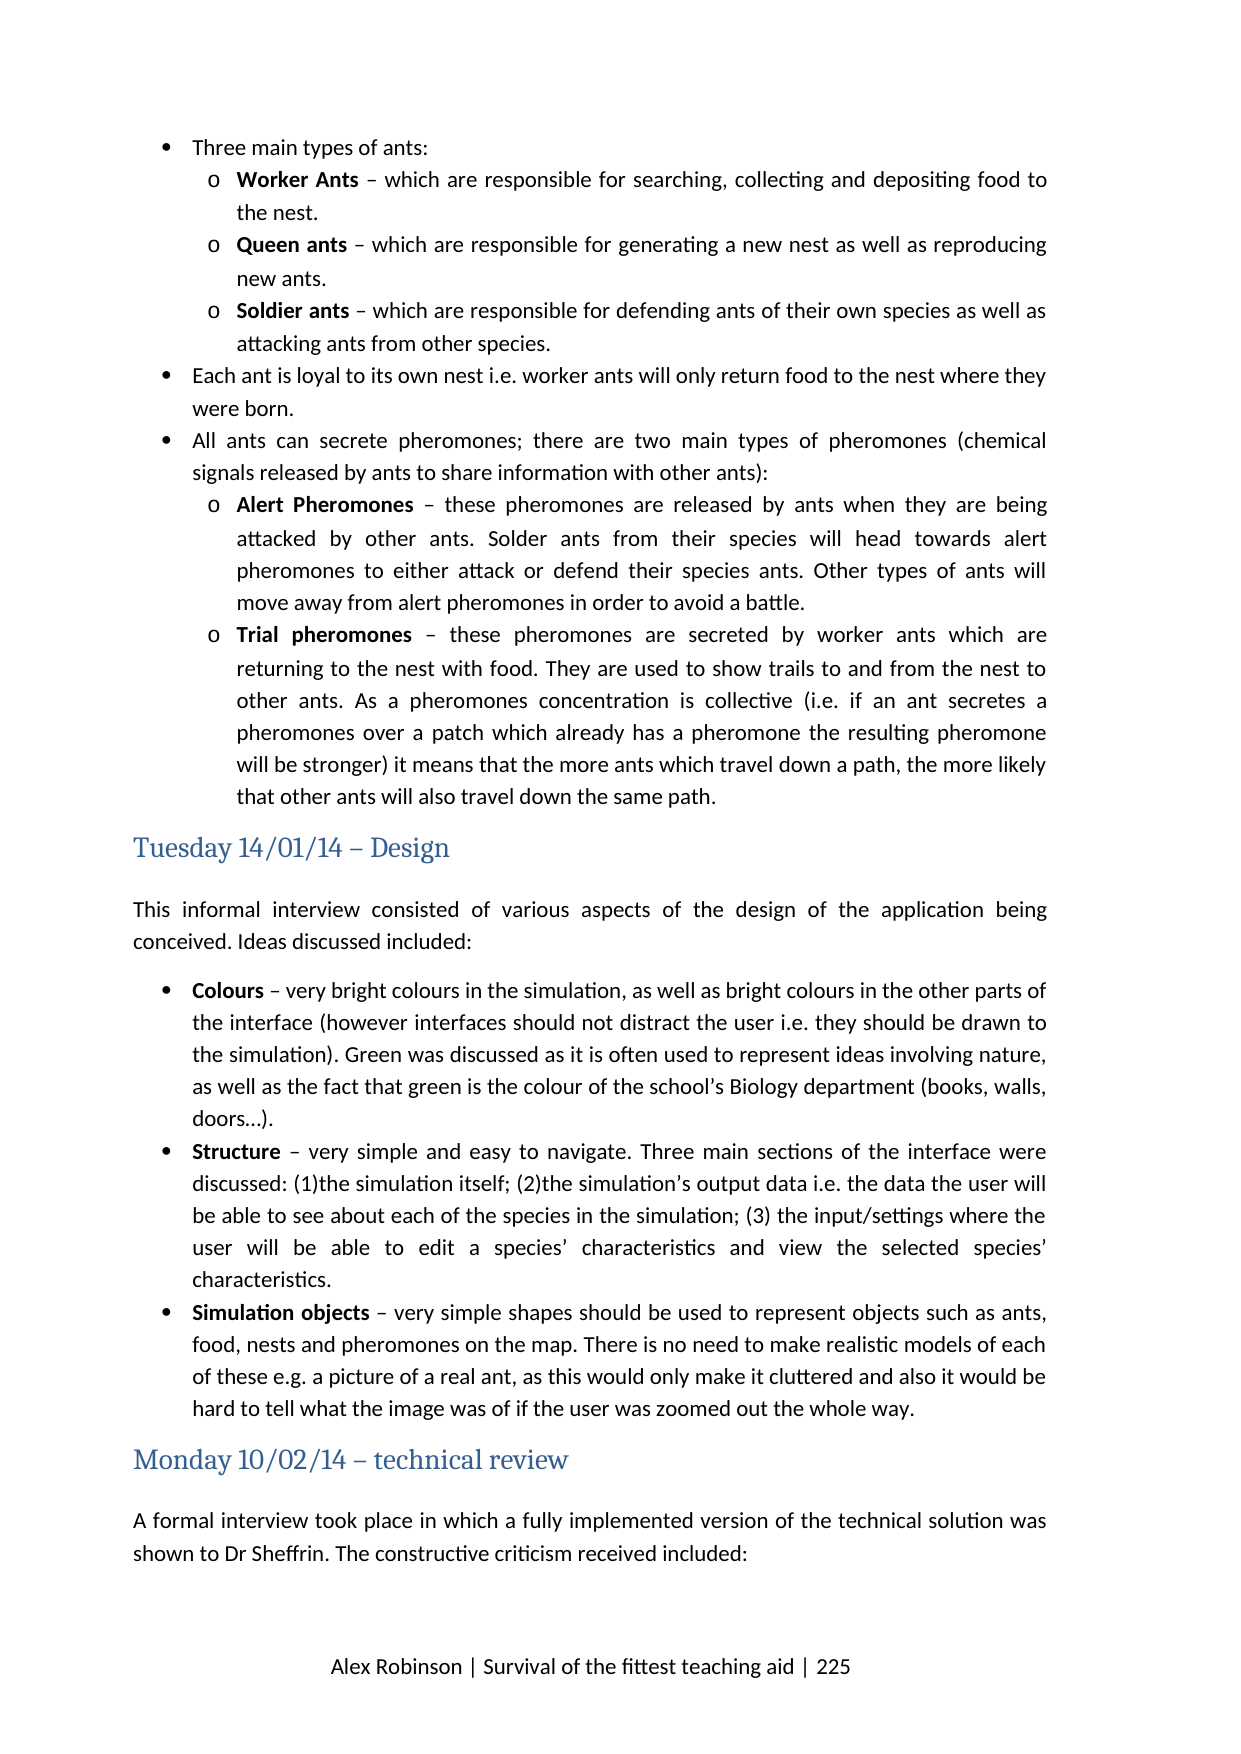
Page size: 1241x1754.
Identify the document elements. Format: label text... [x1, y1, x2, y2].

subtitle Monday 10/02/14 – technical review [133, 1443, 1048, 1477]
list All ants can secrete pheromones; there are two main types of pheromones (chemical signals released by ants to share information with other ants): [162, 426, 1048, 486]
list Three main types of ants: [162, 133, 1048, 161]
subtitle Tuesday 14/01/14 – Design [133, 831, 1048, 865]
list Alert Pheromones – these pheromones are released by ants when they are being attacked by other ants. Solder ants from their species will head towards alert pheromones to either attack or defend their species ants. Other types of ants will move away from alert pheromones in order to avoid a battle. [207, 490, 1048, 616]
list Queen ants – which are responsible for generating a new nest as well as reproducing new ants. [207, 231, 1048, 292]
list Each ant is loyal to its own nest i.e. worker ants will only return food to the nest where they were born. [162, 362, 1048, 422]
list Colours – very bright colours in the simulation, as well as bright colours in the other parts of the interface (however interfaces should not distract the user i.e. they should be drawn to the simulation). Green was discussed as it is often used to represent ideas involving nature, as well as the fact that green is the colour of the school’s Biology department (books, walls, doors…). [162, 976, 1048, 1133]
list Structure – very simple and easy to navigate. Three main sections of the interface were discussed: (1)the simulation itself; (2)the simulation’s output data i.e. the data the user will be able to see about each of the species in the simulation; (3) the input/settings where the user will be able to edit a species’ characteristics and view the selected species’ characteristics. [162, 1137, 1048, 1293]
list Trial pheromones – these pheromones are secreted by worker ants which are returning to the nest with food. They are used to show trails to and from the nest to other ants. As a pheromones concentration is collective (i.e. if an ant secretes a pheromones over a patch which already has a pheromone the resulting pheromone will be stronger) it means that the more ants which travel down a path, the more likely that other ants will also travel down the same path. [207, 620, 1048, 810]
list Worker Ants – which are responsible for searching, collecting and depositing food to the nest. [207, 165, 1048, 226]
list Simulation objects – very simple shapes should be used to represent objects such as ants, food, nests and pheromones on the map. There is no need to make realistic models of each of these e.g. a picture of a real ant, as this would only make it cluttered and also it would be hard to tell what the image was of if the user was zoomed out the whole way. [162, 1298, 1048, 1422]
text A formal interview took place in which a fully implemented version of the technical solution was shown to Dr Sheffrin. The constructive criticism received included: [133, 1507, 1048, 1567]
list Soldier ants – which are responsible for defending ants of their own species as well as attacking ants from other species. [207, 296, 1048, 357]
text This informal interview consisted of various aspects of the design of the application being conceived. Ideas discussed included: [133, 895, 1048, 955]
